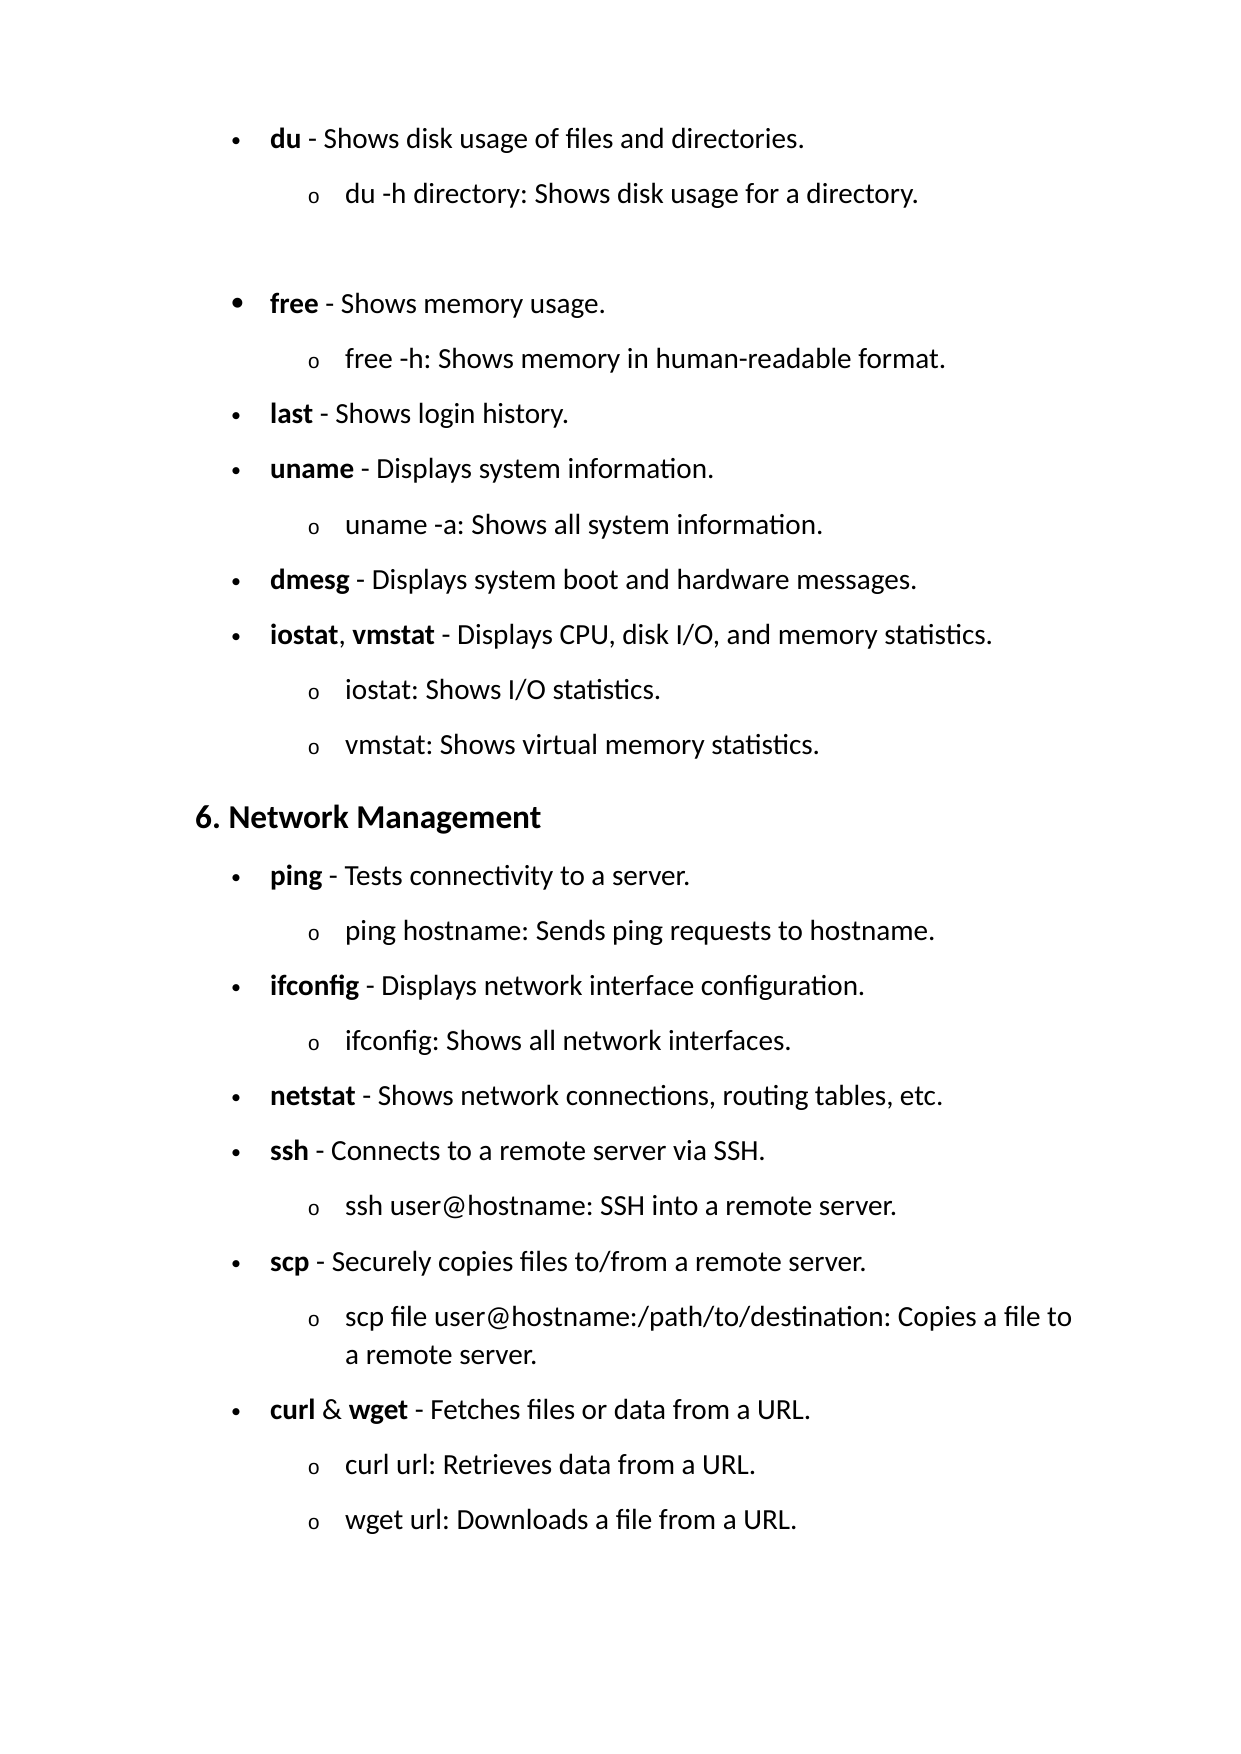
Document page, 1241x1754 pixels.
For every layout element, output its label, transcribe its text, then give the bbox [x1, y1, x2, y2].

list ssh user@hostname: SSH into a remote server. [307, 1187, 1090, 1223]
list du -h directory: Shows disk usage for a directory. [307, 175, 1090, 211]
list vmstat: Shows virtual memory statistics. [307, 726, 1090, 762]
list uname -a: Shows all system information. [307, 506, 1090, 541]
list ssh - Connects to a remote server via SSH. [232, 1132, 1090, 1168]
list iostat, vmstat - Displays CPU, disk I/O, and memory statistics. [232, 616, 1090, 652]
list scp - Securely copies files to/from a remote server. [232, 1243, 1090, 1278]
list iostat: Shows I/O statistics. [307, 671, 1090, 707]
text 6. Network Management [195, 796, 1090, 837]
list scp file user@hostname:/path/to/destination: Copies a file to a remote server. [307, 1298, 1090, 1372]
list ifconfig - Displays network interface configuration. [232, 967, 1090, 1003]
list ifconfig: Shows all network interfaces. [307, 1022, 1090, 1058]
list curl & wget - Fetches files or data from a URL. [232, 1391, 1090, 1427]
list du - Shows disk usage of files and directories. [232, 120, 1090, 156]
list uname - Displays system information. [232, 451, 1090, 486]
list free - Shows memory usage. [232, 285, 1090, 321]
list netstat - Shows network connections, routing tables, etc. [232, 1077, 1090, 1113]
list ping - Tests connectivity to a server. [232, 857, 1090, 892]
list curl url: Retrieves data from a URL. [307, 1446, 1090, 1482]
list dmesg - Displays system boot and hardware messages. [232, 561, 1090, 596]
list wget url: Downloads a file from a URL. [307, 1501, 1090, 1537]
list free -h: Shows memory in human-readable format. [307, 340, 1090, 376]
list last - Shows login history. [232, 396, 1090, 431]
list ping hostname: Sends ping requests to hostname. [307, 912, 1090, 948]
